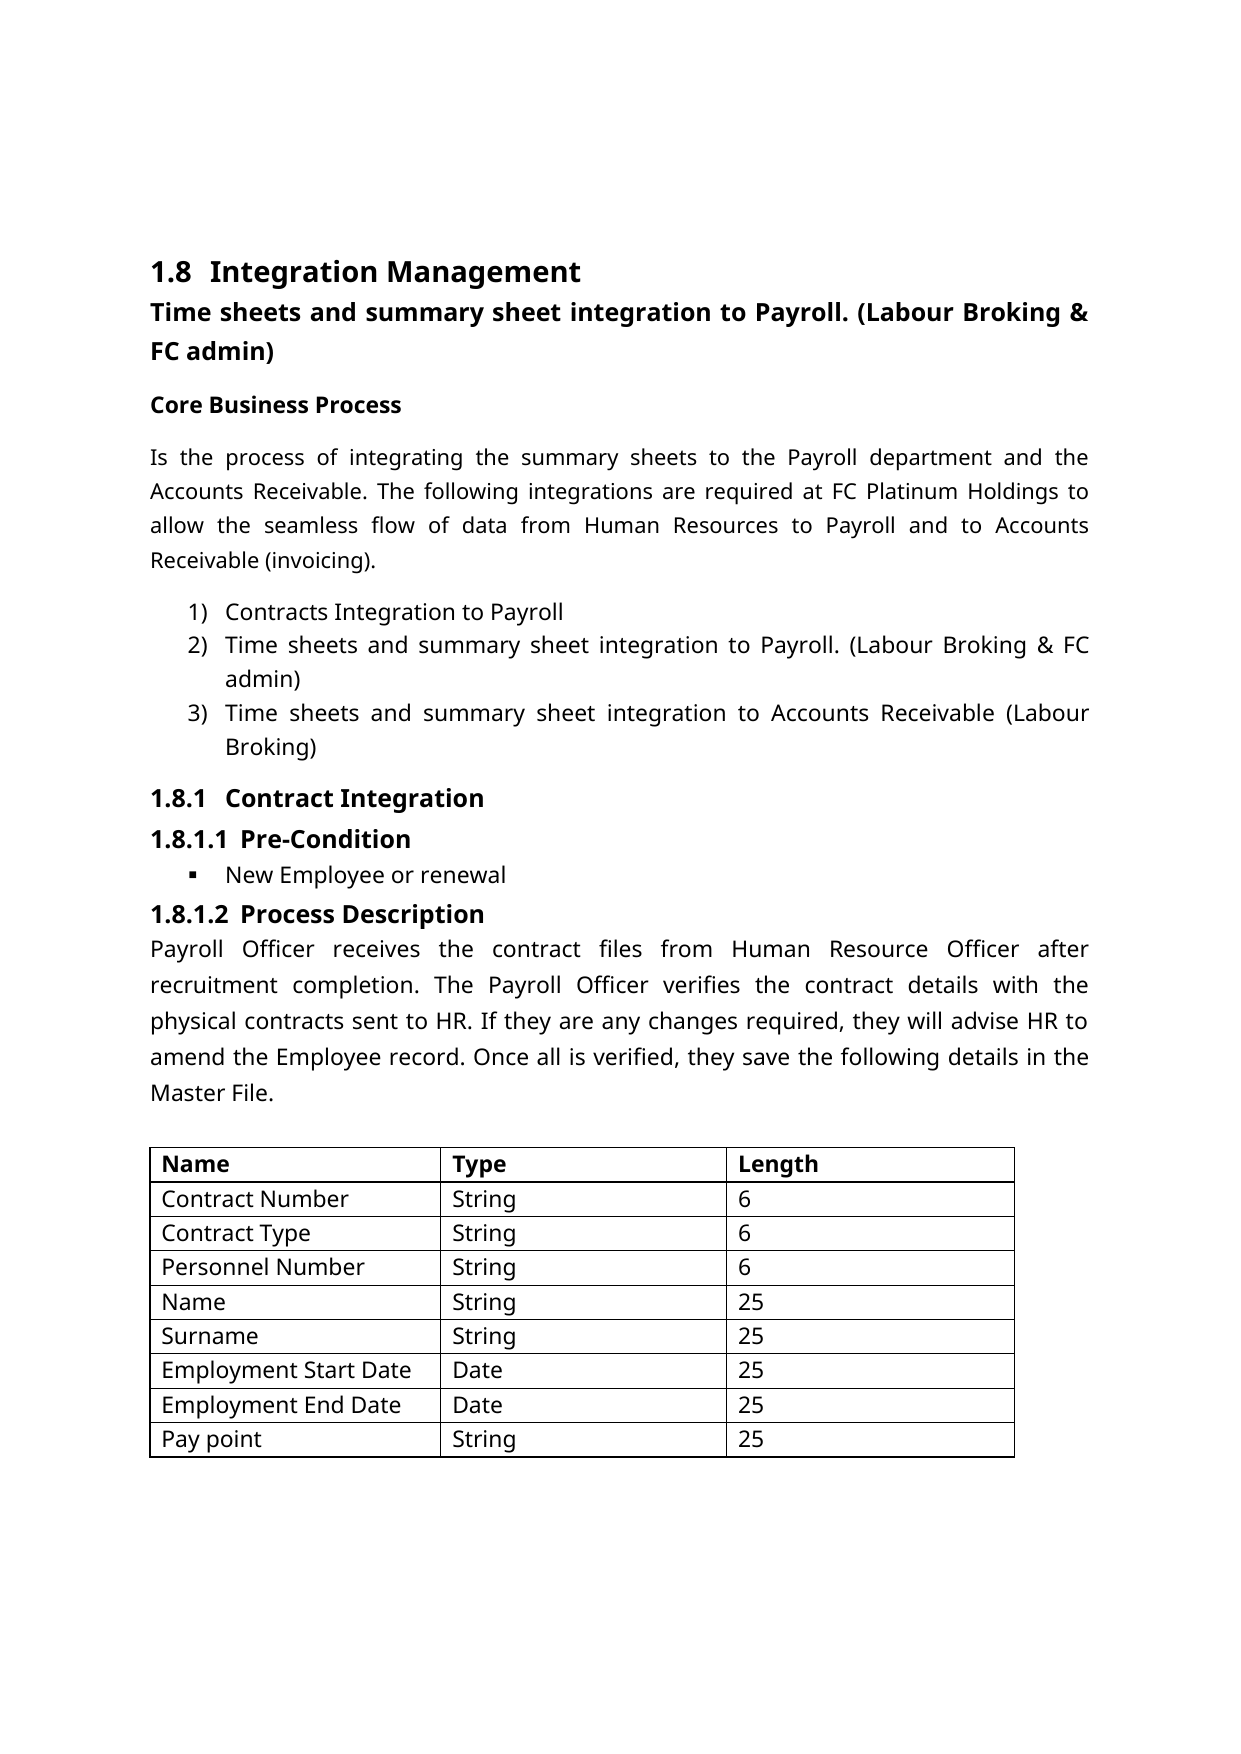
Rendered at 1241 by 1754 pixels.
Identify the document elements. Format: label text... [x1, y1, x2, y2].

table_cell Pay point [151, 1423, 440, 1456]
table_cell Contract Number [151, 1183, 440, 1216]
table_cell 25 [727, 1286, 1014, 1319]
subtitle Integration Management [150, 252, 1090, 291]
subtitle Process Description [150, 896, 1090, 931]
text Is the process of integrating the summary sheets to the Payroll department and the Accounts Receivable. The following integrations are required at FC Platinum Holdings to allow the seamless flow of data from Human Resources to Payroll and to Accounts Receivable (invoicing). [150, 442, 1090, 574]
table_cell Contract Type [151, 1217, 440, 1250]
table_cell 6 [727, 1251, 1014, 1284]
table_cell Date [441, 1354, 726, 1388]
table_cell String [441, 1423, 726, 1456]
table_header Name [151, 1148, 440, 1181]
table_cell Date [441, 1389, 726, 1422]
subtitle Pre-Condition [150, 822, 1090, 856]
text Core Business Process [150, 389, 1090, 421]
text Payroll Officer receives the contract files from Human Resource Officer after recruitment completion. The Payroll Officer verifies the contract details with the physical contracts sent to HR. If they are any changes required, they will advise HR to amend the Employee record. Once all is verified, they save the following details in the Master File. [150, 933, 1090, 1108]
table_cell 25 [727, 1354, 1014, 1388]
table_cell 25 [727, 1423, 1014, 1456]
list Time sheets and summary sheet integration to Accounts Receivable (Labour Broking) [187, 697, 1090, 762]
table_cell 6 [727, 1217, 1014, 1250]
table_header Type [441, 1148, 726, 1181]
table_cell String [441, 1183, 726, 1216]
table_cell Surname [151, 1320, 440, 1353]
list Time sheets and summary sheet integration to Payroll. (Labour Broking & FC admin) [187, 629, 1090, 694]
text Time sheets and summary sheet integration to Payroll. (Labour Broking & FC admin) [150, 294, 1090, 368]
table_cell String [441, 1286, 726, 1319]
table_cell String [441, 1320, 726, 1353]
subtitle Contract Integration [150, 781, 1090, 815]
table_cell Personnel Number [151, 1251, 440, 1284]
table_cell 25 [727, 1320, 1014, 1353]
table_cell String [441, 1251, 726, 1284]
table_cell Name [151, 1286, 440, 1319]
list New Employee or renewal [187, 858, 1090, 890]
list Contracts Integration to Payroll [187, 595, 1090, 627]
table_cell 6 [727, 1183, 1014, 1216]
table_header Length [727, 1148, 1014, 1181]
table_cell String [441, 1217, 726, 1250]
table_cell Employment Start Date [151, 1354, 440, 1388]
table_cell Employment End Date [151, 1389, 440, 1422]
table_cell 25 [727, 1389, 1014, 1422]
